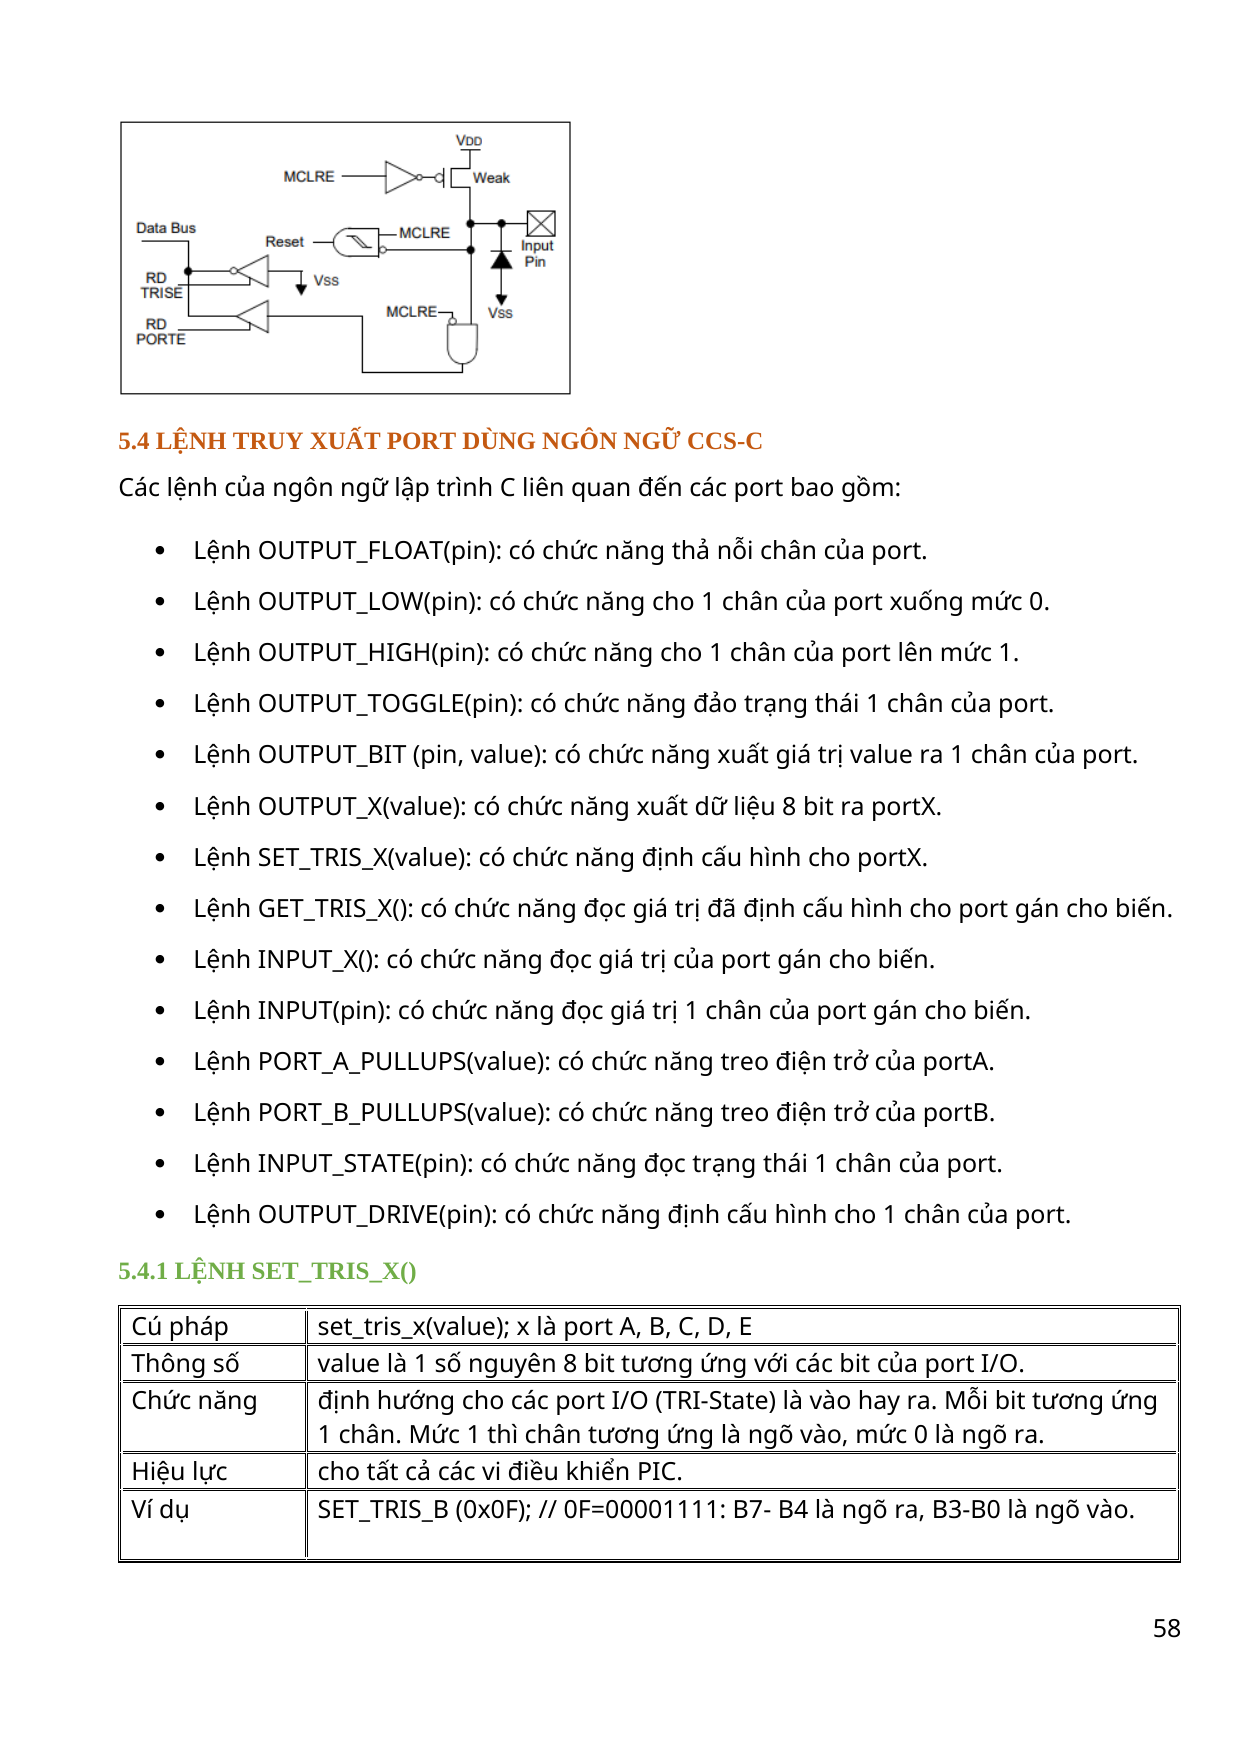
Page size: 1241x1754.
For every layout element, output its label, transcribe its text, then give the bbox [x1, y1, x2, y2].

picture [118, 118, 577, 397]
table_cell SET_TRIS_B (0x0F); // 0F=00001111: B7- B4 là ngõ ra, B3-B0 là ngõ vào. [306, 1488, 1179, 1559]
list Lệnh INPUT_STATE(pin): có chức năng đọc trạng thái 1 chân của port. [156, 1146, 1181, 1179]
list Lệnh GET_TRIS_X(): có chức năng đọc giá trị đã định cấu hình cho port gán cho biến. [156, 890, 1181, 924]
text Các lệnh của ngôn ngữ lập trình C liên quan đến các port bao gồm: [118, 469, 1181, 503]
list Lệnh OUTPUT_X(value): có chức năng xuất dữ liệu 8 bit ra portX. [156, 788, 1181, 822]
list Lệnh OUTPUT_FLOAT(pin): có chức năng thả nỗi chân của port. [156, 533, 1181, 567]
list Lệnh OUTPUT_LOW(pin): có chức năng cho 1 chân của port xuống mức 0. [156, 584, 1181, 618]
table_cell Chức năng [121, 1380, 305, 1451]
list Lệnh PORT_B_PULLUPS(value): có chức năng treo điện trở của portB. [156, 1094, 1181, 1128]
subtitle 5.4.1 LỆNH SET_TRIS_X() [118, 1256, 1181, 1285]
table_cell Hiệu lực [120, 1451, 306, 1488]
table_header set_tris_x(value); x là port A, B, C, D, E [306, 1309, 1178, 1342]
table_header Cú pháp [121, 1309, 306, 1342]
list Lệnh OUTPUT_HIGH(pin): có chức năng cho 1 chân của port lên mức 1. [156, 635, 1181, 669]
subtitle 5.4 LỆNH TRUY XUẤT PORT DÙNG NGÔN NGỮ CCS-C [118, 426, 1181, 455]
list Lệnh INPUT_X(): có chức năng đọc giá trị của port gán cho biến. [156, 941, 1181, 975]
list Lệnh OUTPUT_DRIVE(pin): có chức năng định cấu hình cho 1 chân của port. [156, 1197, 1181, 1231]
list Lệnh PORT_A_PULLUPS(value): có chức năng treo điện trở của portA. [156, 1043, 1181, 1077]
list Lệnh SET_TRIS_X(value): có chức năng định cấu hình cho portX. [156, 839, 1181, 873]
table_cell Ví dụ [120, 1488, 306, 1559]
list Lệnh INPUT(pin): có chức năng đọc giá trị 1 chân của port gán cho biến. [156, 992, 1181, 1026]
table_cell cho tất cả các vi điều khiển PIC. [306, 1451, 1179, 1488]
table_cell value là 1 số nguyên 8 bit tương ứng với các bit của port I/O. [308, 1343, 1178, 1380]
list Lệnh OUTPUT_TOGGLE(pin): có chức năng đảo trạng thái 1 chân của port. [156, 686, 1181, 720]
table_cell Thông số [121, 1343, 305, 1380]
table_cell định hướng cho các port I/O (TRI-State) là vào hay ra. Mỗi bit tương ứng 1 chân. Mức 1 thì chân tương ứng là ngõ vào, mức 0 là ngõ ra. [308, 1380, 1178, 1451]
list Lệnh OUTPUT_BIT (pin, value): có chức năng xuất giá trị value ra 1 chân của port. [156, 737, 1181, 771]
